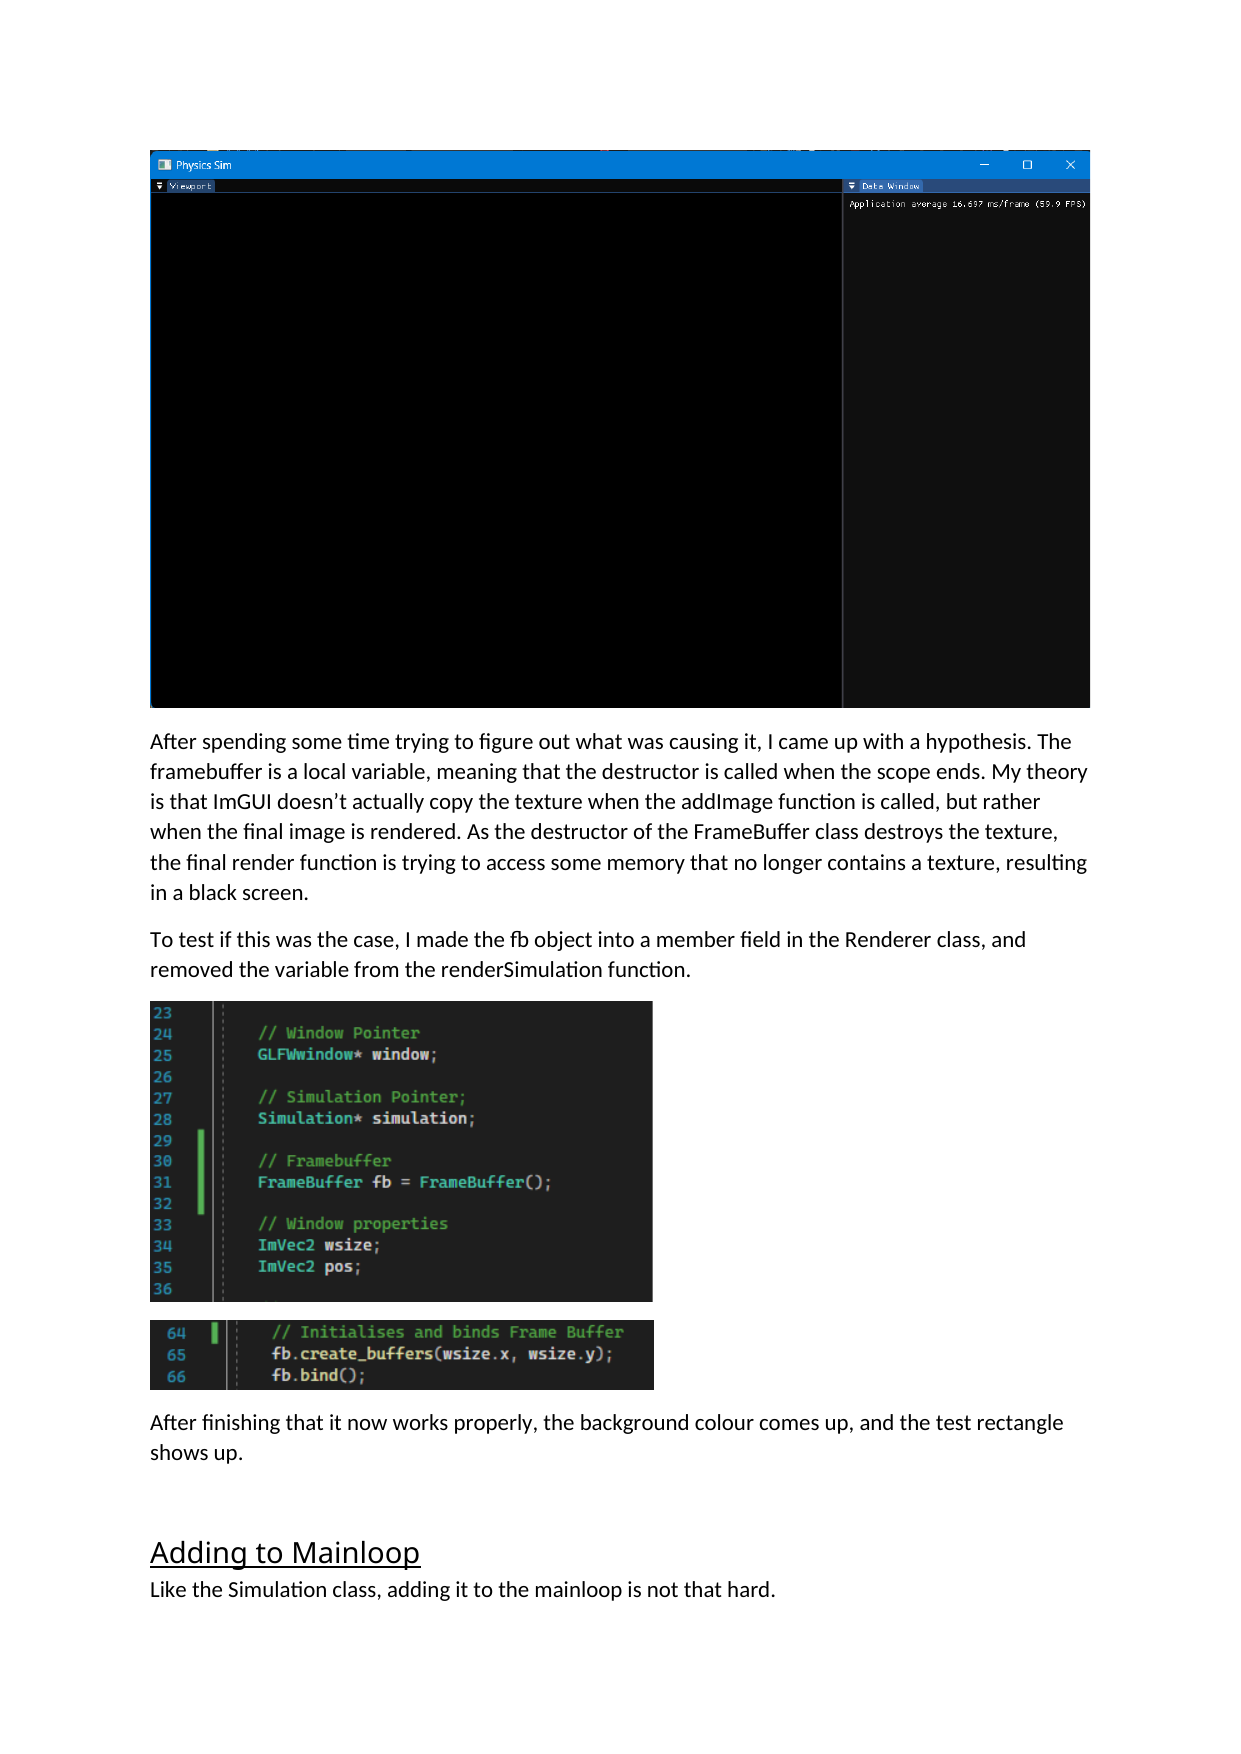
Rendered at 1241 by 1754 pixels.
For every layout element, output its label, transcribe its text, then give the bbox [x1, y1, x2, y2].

subtitle Adding to Mainloop [150, 1532, 1090, 1572]
text To test if this was the case, I made the fb object into a member field in the Renderer class, and removed the variable from the renderSimulation function. [150, 925, 1090, 983]
picture [150, 1320, 654, 1390]
picture [150, 150, 1091, 708]
text Like the Simulation class, adding it to the mainloop is not that hard. [150, 1575, 1090, 1603]
picture [150, 1001, 653, 1302]
text After finishing that it now works properly, the background colour comes up, and the test rectangle shows up. [150, 1408, 1090, 1466]
text After spending some time trying to figure out what was causing it, I came up with a hypothesis. The framebuffer is a local variable, meaning that the destructor is called when the scope ends. My theory is that ImGUI doesn’t actually copy the texture when the addImage function is called, but rather when the final image is rendered. As the destructor of the FrameBuffer class destroys the texture, the final render function is trying to access some memory that no longer contains a texture, resulting in a black screen. [150, 727, 1090, 906]
